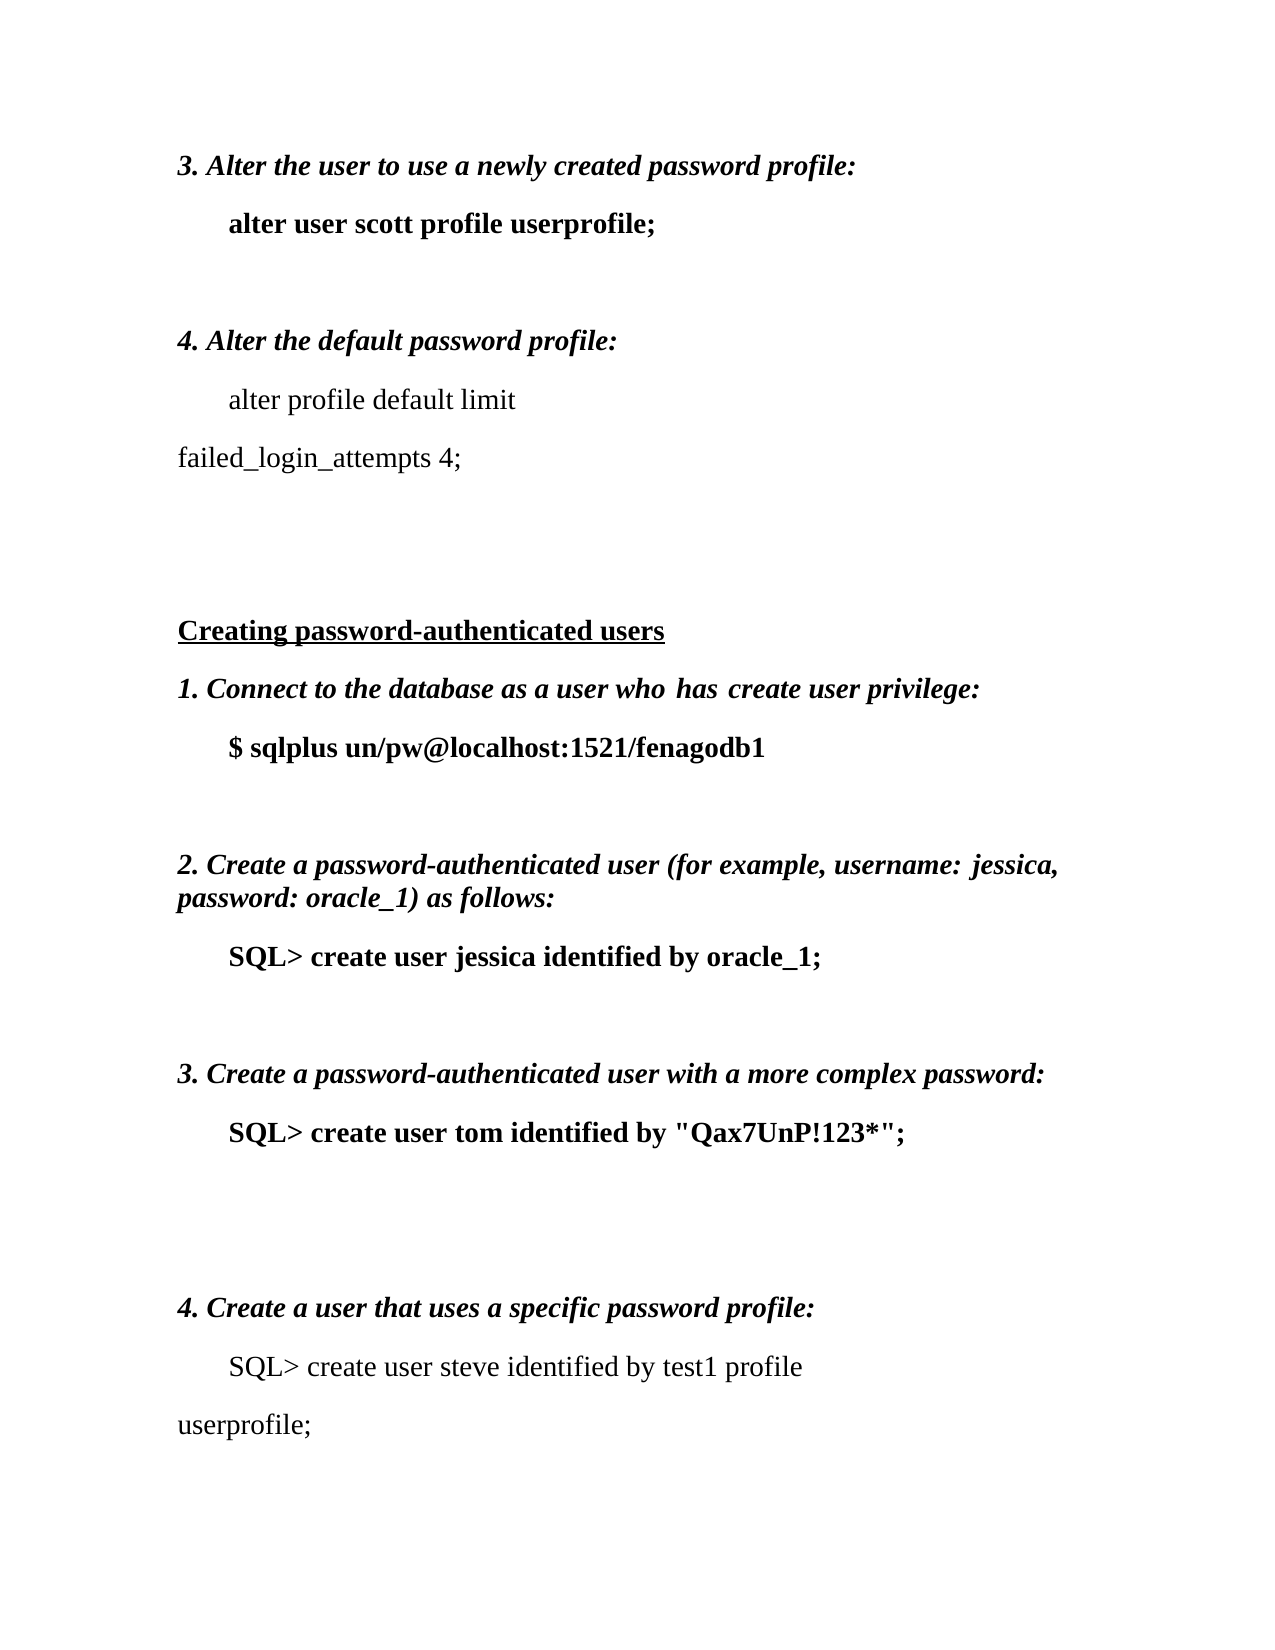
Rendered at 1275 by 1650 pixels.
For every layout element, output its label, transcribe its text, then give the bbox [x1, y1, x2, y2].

text 4. Alter the default password profile: [177, 323, 1098, 357]
text $ sqlplus un/pw@localhost:1521/fenagodb1 [177, 730, 1098, 763]
text 3. Alter the user to use a newly created password profile: [177, 148, 1098, 181]
text alter user scott profile userprofile; [177, 206, 1098, 240]
text 4. Create a user that uses a specific password profile: [177, 1290, 1098, 1324]
text SQL> create user steve identified by test1 profile [177, 1349, 1098, 1382]
text 2. Create a password-authenticated user (for example, username: jessica, password: oracle_1) as follows: [177, 847, 1098, 914]
text userprofile; [177, 1407, 1098, 1441]
text 3. Create a password-authenticated user with a more complex password: [177, 1056, 1098, 1090]
text alter profile default limit [177, 382, 1098, 415]
text failed_login_attempts 4; [177, 440, 1098, 474]
text Creating password-authenticated users [177, 613, 1098, 646]
text SQL> create user jessica identified by oracle_1; [177, 939, 1098, 973]
text SQL> create user tom identified by "Qax7UnP!123*"; [177, 1115, 1098, 1148]
text 1. Connect to the database as a user who has create user privilege: [177, 671, 1098, 705]
